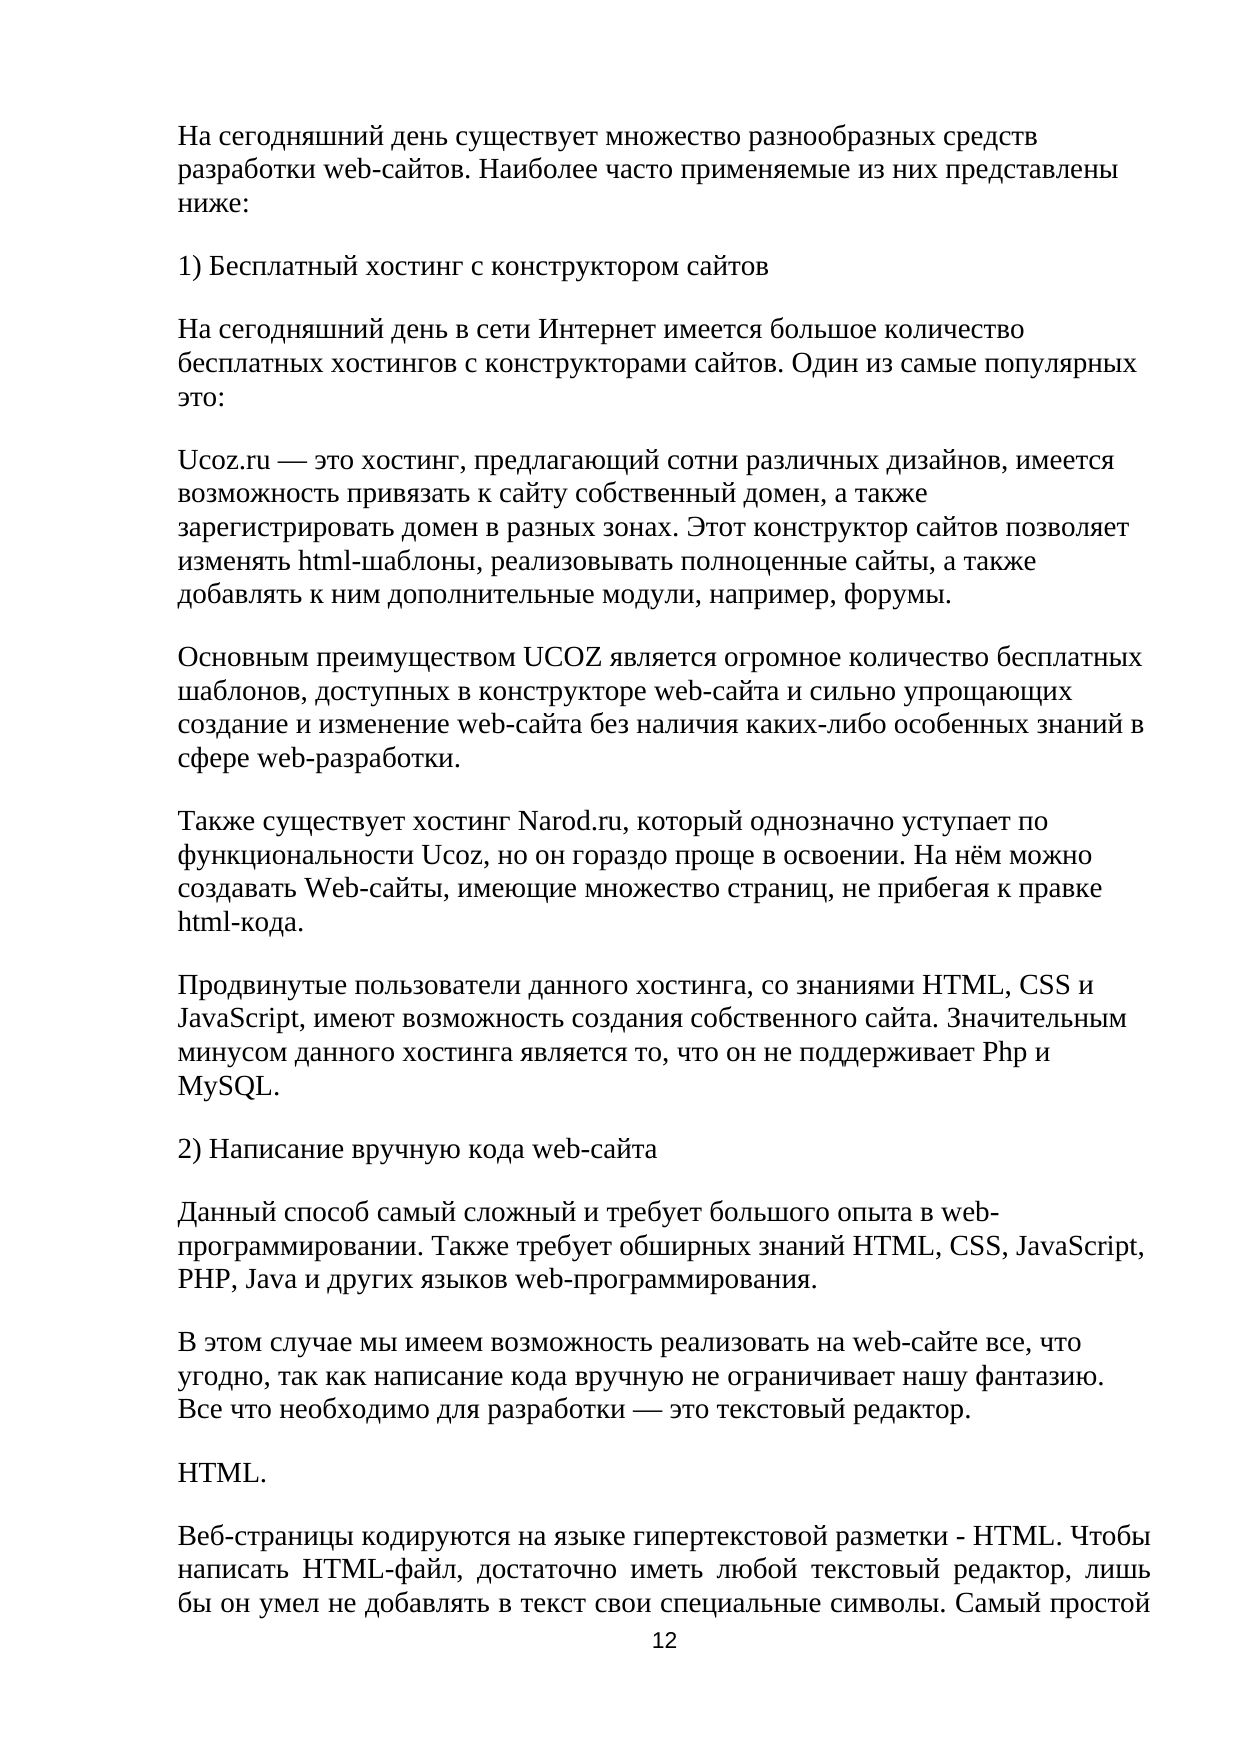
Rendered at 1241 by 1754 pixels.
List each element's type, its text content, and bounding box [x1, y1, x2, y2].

text Продвинутые пользователи данного хостинга, со знаниями HTML, CSS и JavaScript, имеют возможность создания собственного сайта. Значительным минусом данного хостинга является то, что он не поддерживает Php и MySQL. [177, 967, 1152, 1101]
text Основным преимуществом UCOZ является огромное количество бесплатных шаблонов, доступных в конструкторе web-сайта и сильно упрощающих создание и изменение web-сайта без наличия каких-либо особенных знаний в сфере web-разработки. [177, 639, 1152, 773]
text 1) Бесплатный хостинг с конструктором сайтов [177, 248, 1152, 282]
text На сегодняшний день существует множество разнообразных средств разработки web-сайтов. Наиболее часто применяемые из них представлены ниже: [177, 118, 1152, 219]
text В этом случае мы имеем возможность реализовать на web-сайте все, что угодно, так как написание кода вручную не ограничивает нашу фантазию. Все что необходимо для разработки — это текстовый редактор. [177, 1324, 1152, 1425]
text Ucoz.ru — это хостинг, предлагающий сотни различных дизайнов, имеется возможность привязать к сайту собственный домен, а также зарегистрировать домен в разных зонах. Этот конструктор сайтов позволяет изменять html-шаблоны, реализовывать полноценные сайты, а также добавлять к ним дополнительные модули, например, форумы. [177, 442, 1152, 610]
text HTML. [177, 1455, 1152, 1488]
text 2) Написание вручную кода web-сайта [177, 1131, 1152, 1164]
text На сегодняшний день в сети Интернет имеется большое количество бесплатных хостингов с конструкторами сайтов. Один из самые популярных это: [177, 312, 1152, 412]
text Также существует хостинг Narod.ru, который однозначно уступает по функциональности Ucoz, но он гораздо проще в освоении. На нём можно создавать Web-сайты, имеющие множество страниц, не прибегая к правке html-кода. [177, 803, 1152, 937]
text Данный способ самый сложный и требует большого опыта в web-программировании. Также требует обширных знаний HTML, CSS, JavaScript, PHP, Java и других языков web-программирования. [177, 1194, 1152, 1295]
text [177, 1518, 1152, 1619]
